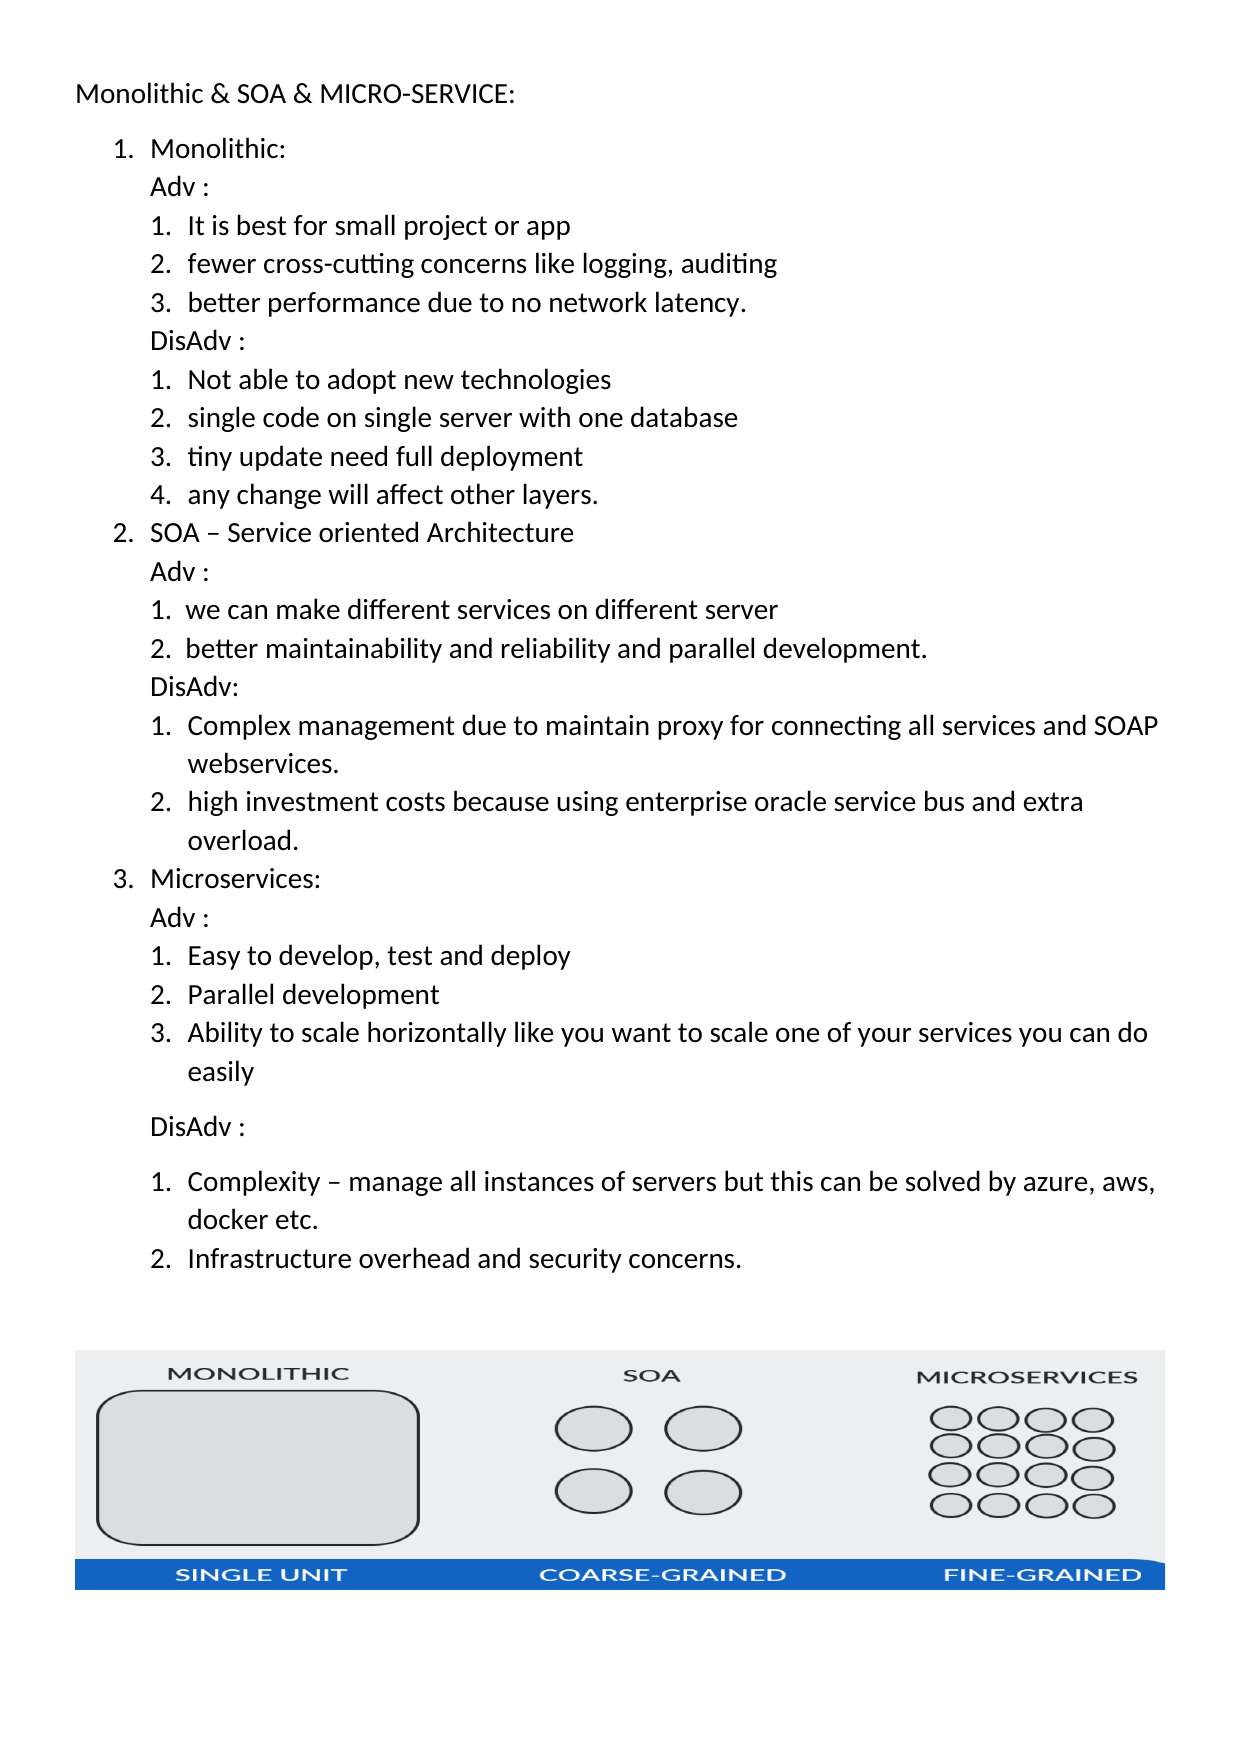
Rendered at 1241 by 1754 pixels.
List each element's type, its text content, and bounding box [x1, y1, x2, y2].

picture [75, 1350, 1166, 1590]
list DisAdv: [150, 668, 1165, 704]
list Complexity – manage all instances of servers but this can be solved by azure, aws, docker etc. [150, 1163, 1165, 1237]
list high investment costs because using enterprise oracle service bus and extra overload. [150, 783, 1165, 858]
list fewer cross-cutting concerns like logging, auditing [150, 245, 1165, 281]
list Adv : [150, 168, 1165, 204]
list Not able to adopt new technologies [150, 361, 1165, 396]
list tiny update need full deployment [150, 438, 1165, 473]
list Easy to develop, test and deploy [150, 937, 1165, 973]
list SOA – Service oriented Architecture [112, 514, 1165, 550]
list 1. we can make different services on different server [150, 591, 1165, 627]
list 2. better maintainability and reliability and parallel development. [150, 630, 1165, 665]
list single code on single server with one database [150, 399, 1165, 435]
list Complex management due to maintain proxy for connecting all services and SOAP webservices. [150, 707, 1165, 781]
list Infrastructure overhead and security concerns. [150, 1240, 1165, 1275]
text DisAdv : [150, 1108, 1165, 1143]
list Ability to scale horizontally like you want to scale one of your services you can do easily [150, 1014, 1165, 1088]
list DisAdv : [150, 322, 1165, 358]
list Adv : [150, 553, 1165, 588]
list It is best for small project or app [150, 207, 1165, 243]
list Adv : [150, 899, 1165, 934]
text Monolithic & SOA & MICRO-SERVICE: [75, 75, 1165, 111]
list better performance due to no network latency. [150, 284, 1165, 319]
list any change will affect other layers. [150, 476, 1165, 512]
list Parallel development [150, 976, 1165, 1011]
list Monolithic: [112, 130, 1165, 166]
list Microservices: [112, 860, 1165, 896]
